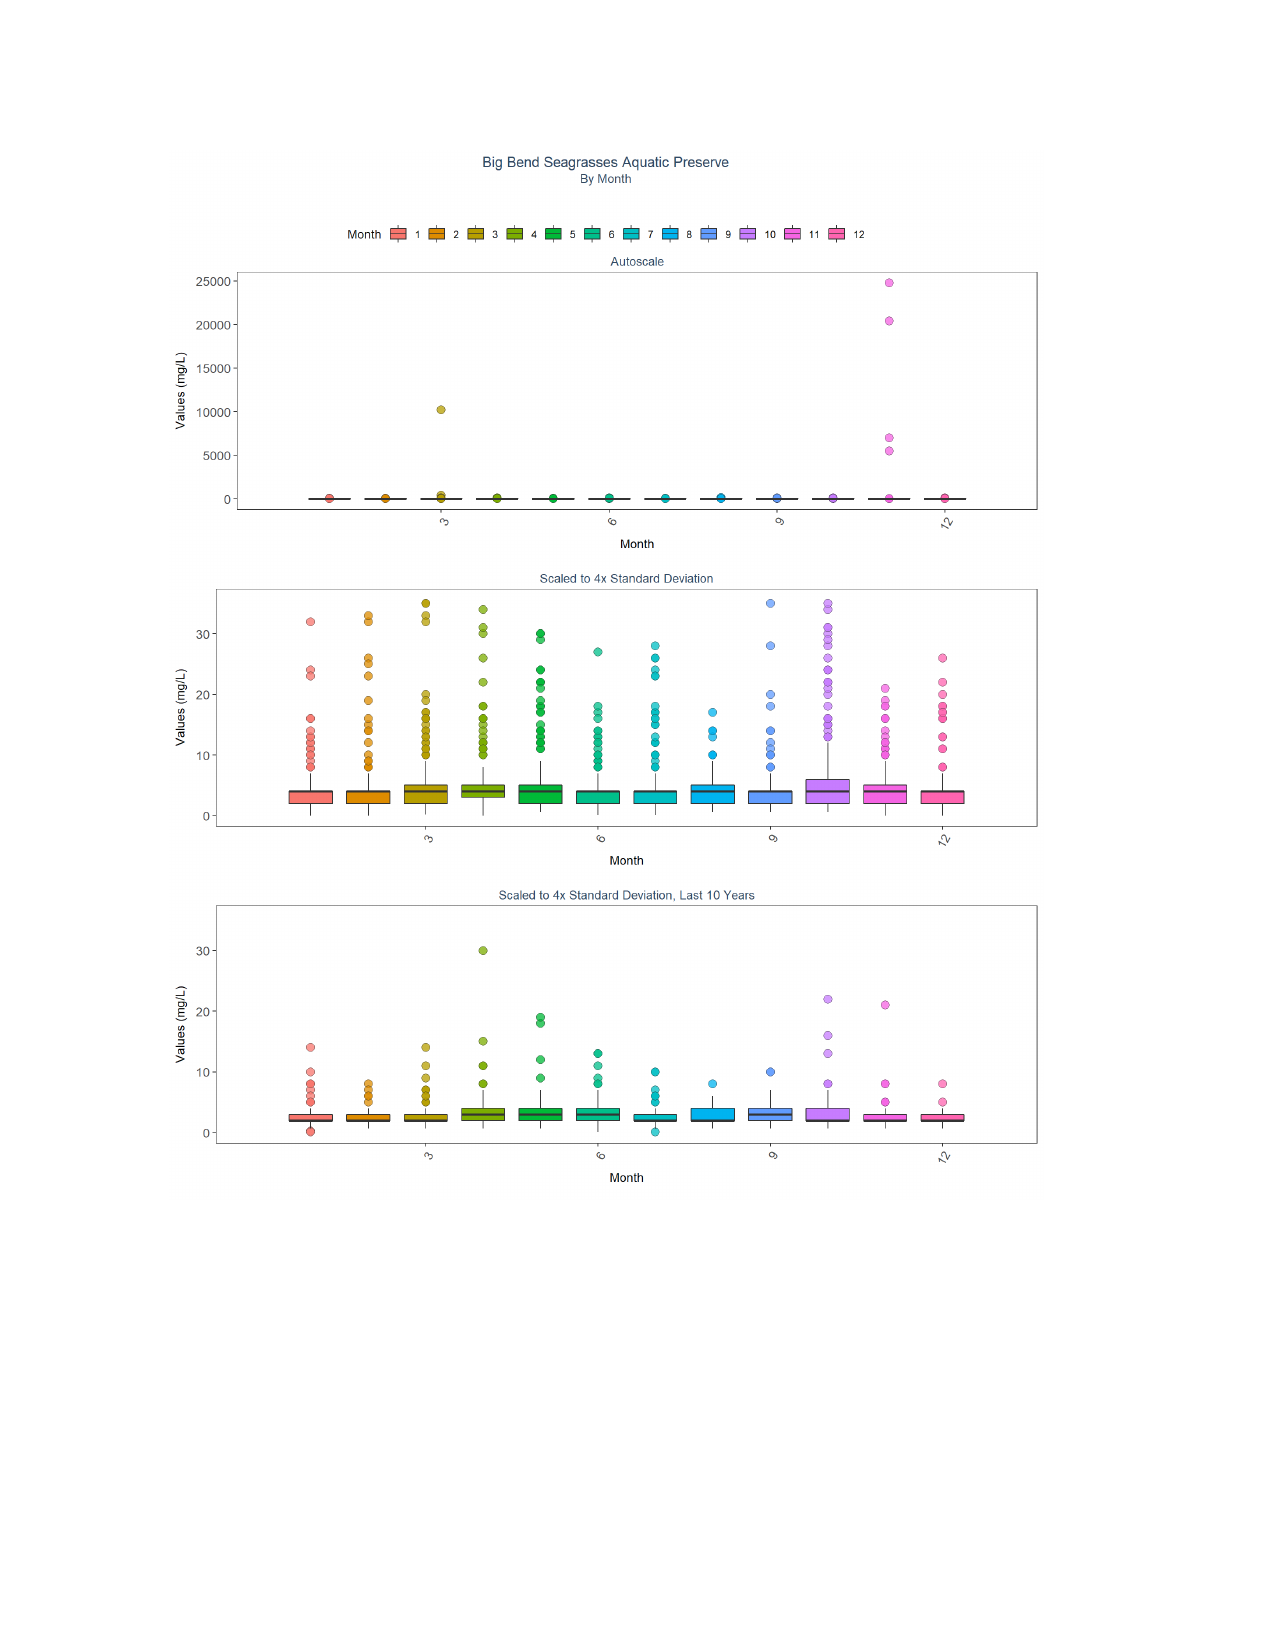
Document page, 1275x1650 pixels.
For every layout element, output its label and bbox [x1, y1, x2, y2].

picture [168, 150, 1044, 1200]
